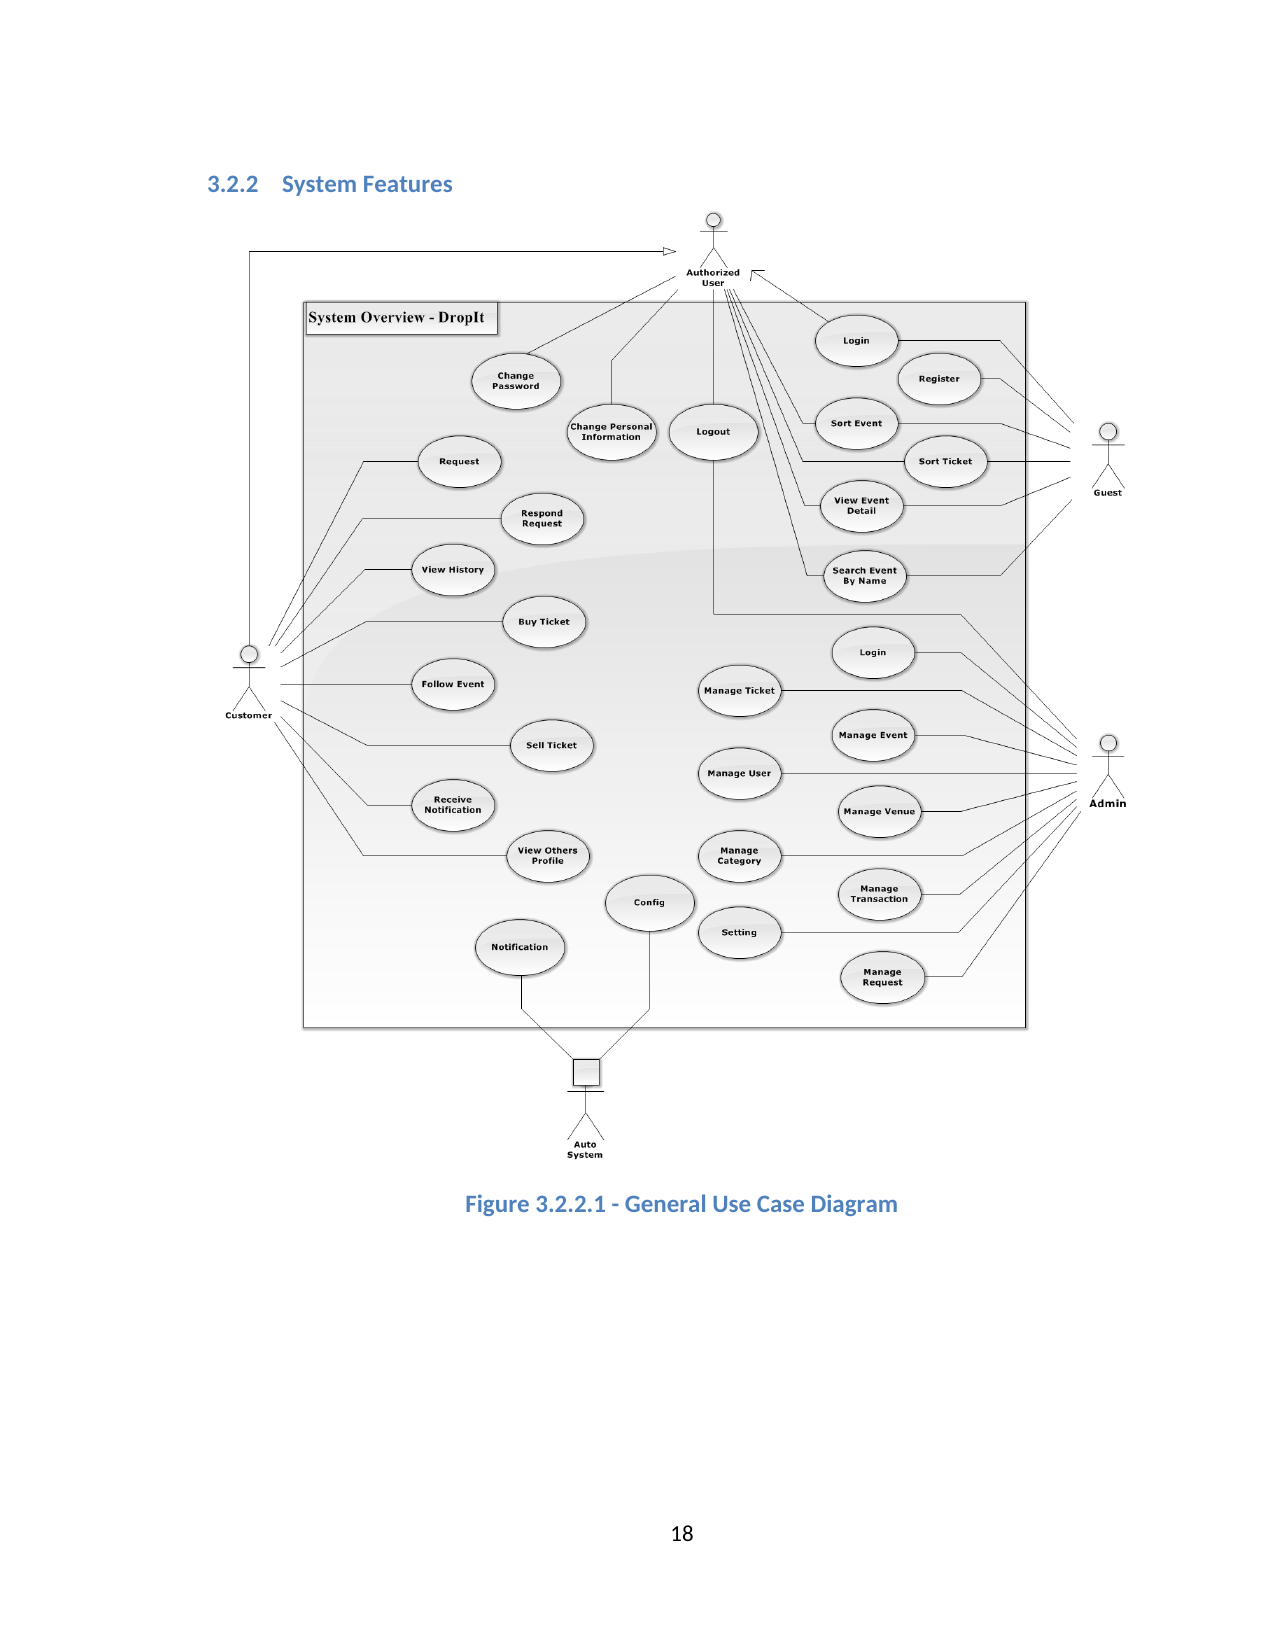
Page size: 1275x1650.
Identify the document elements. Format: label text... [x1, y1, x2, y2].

picture [207, 203, 1156, 1171]
subtitle 3.2.2 System Features [207, 168, 1157, 199]
text Figure 3.2.2.1 - General Use Case Diagram [207, 1188, 1157, 1218]
